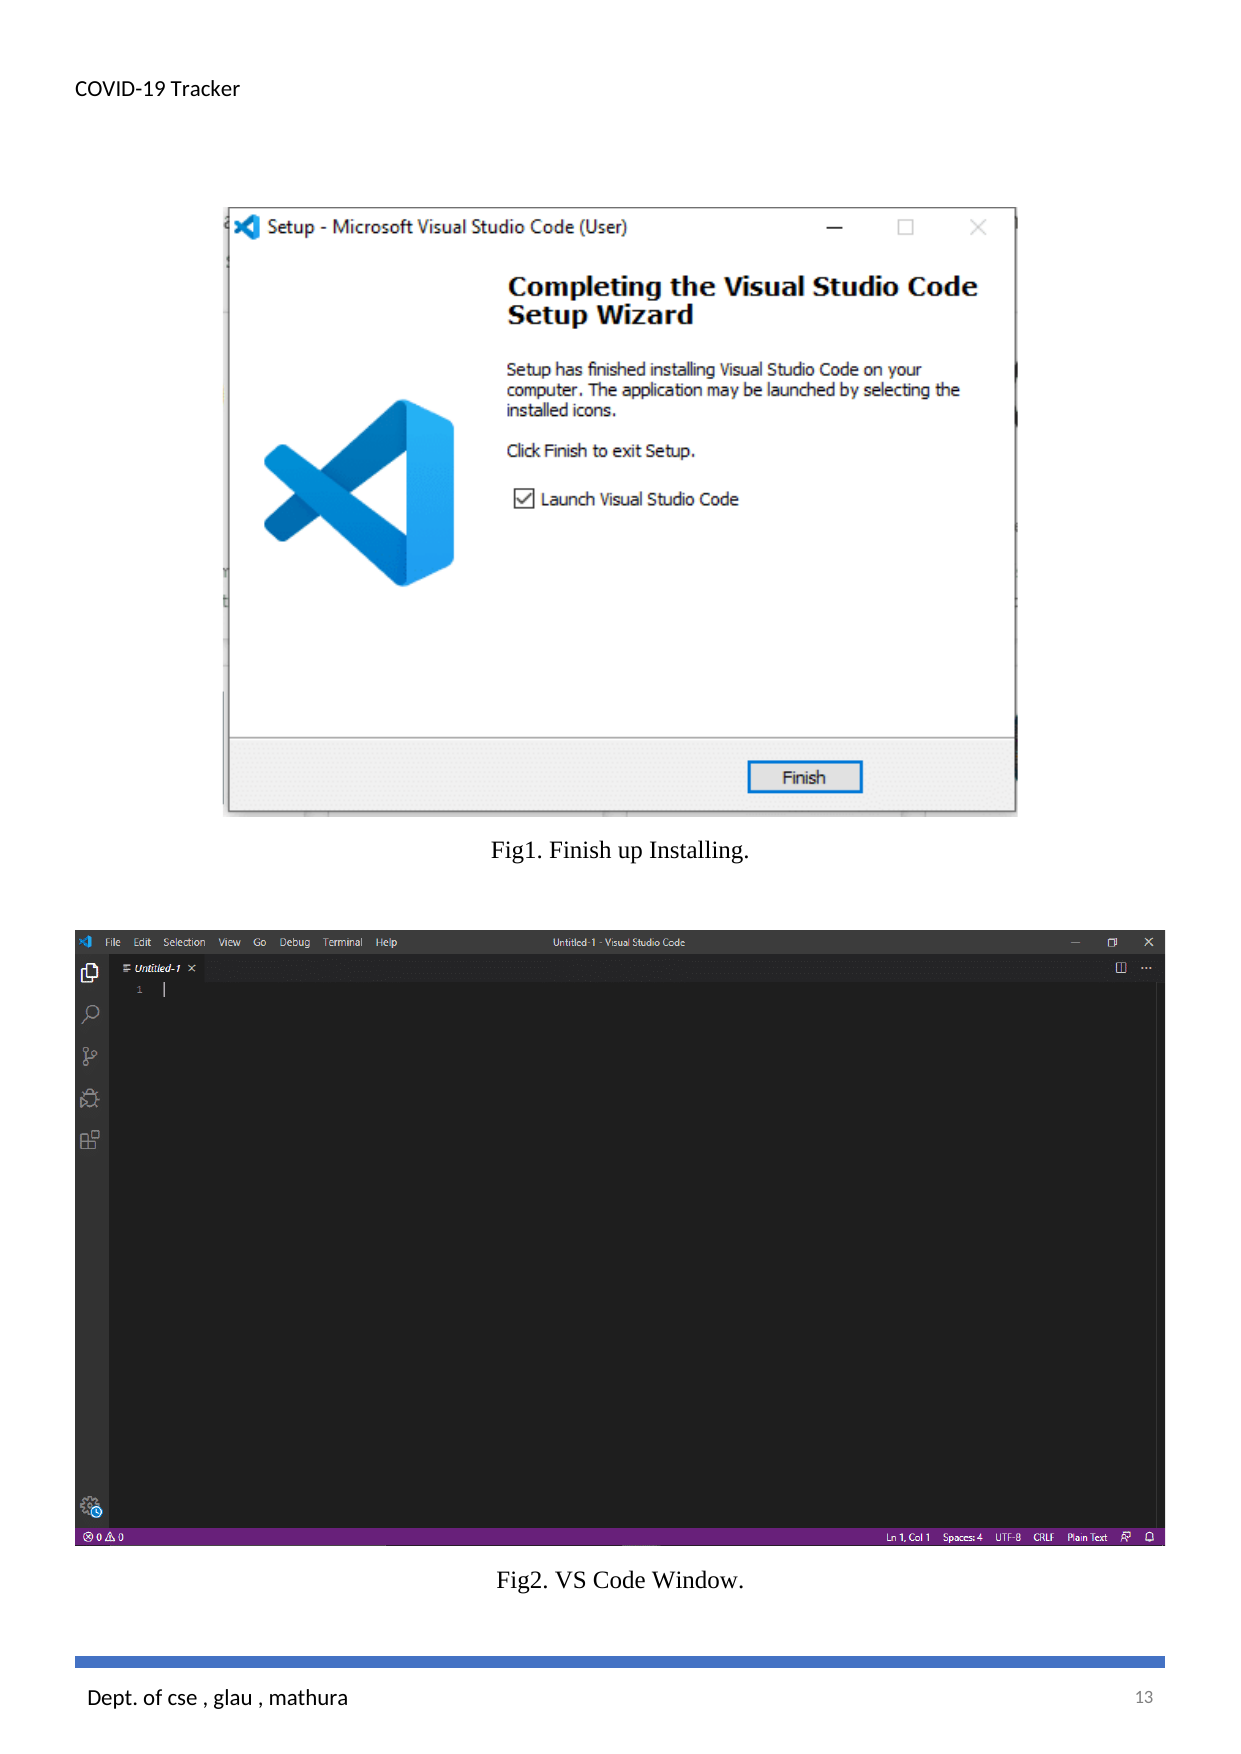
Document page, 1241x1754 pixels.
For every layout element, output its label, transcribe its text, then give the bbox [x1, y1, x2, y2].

picture [222, 207, 1018, 817]
text Fig1. Finish up Installing. [75, 835, 1165, 864]
text Fig2. VS Code Window. [75, 1565, 1165, 1593]
picture [75, 930, 1166, 1546]
